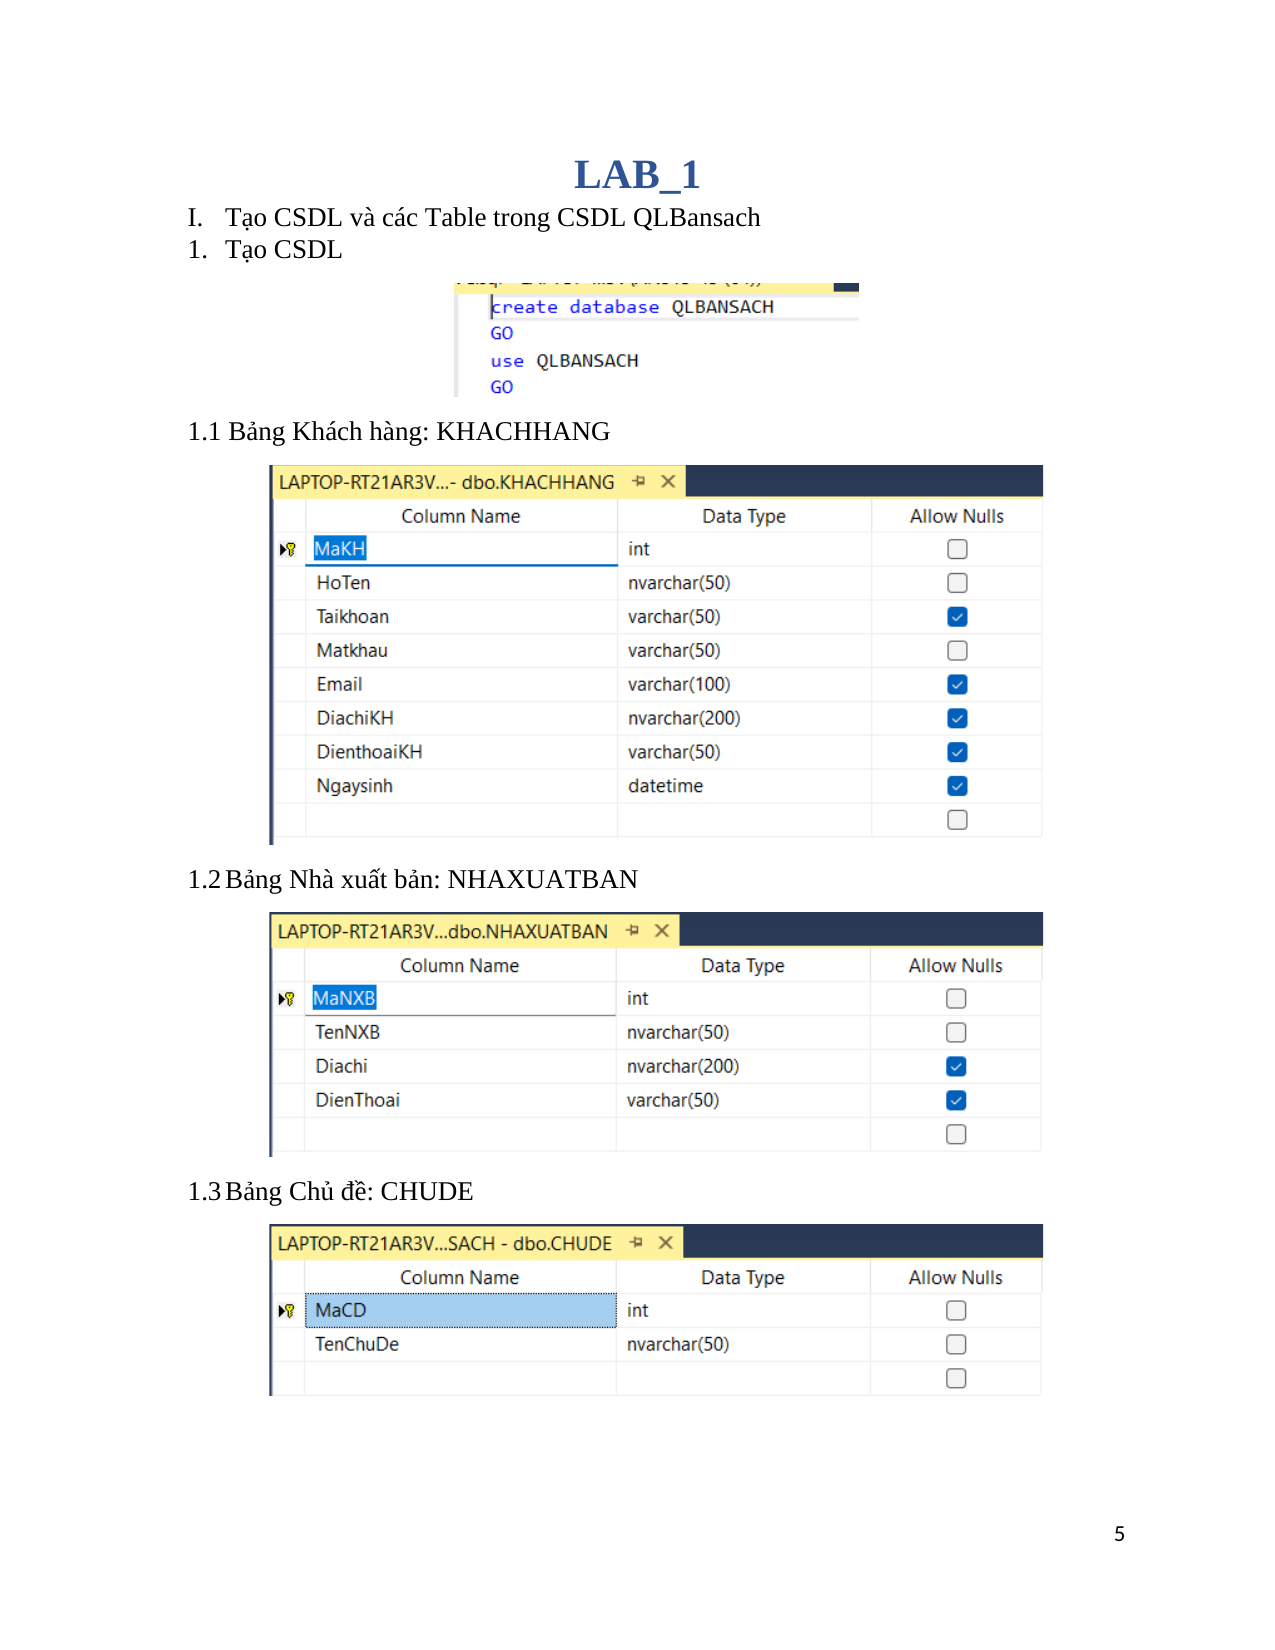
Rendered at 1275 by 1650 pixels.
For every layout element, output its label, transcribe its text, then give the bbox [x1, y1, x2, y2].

picture [269, 912, 1044, 1157]
list Bảng Chủ đề: CHUDE [187, 1175, 1125, 1206]
list Tạo CSDL và các Table trong CSDL QLBansach [187, 201, 1125, 232]
picture [269, 1224, 1044, 1396]
list Tạo CSDL [187, 234, 1125, 265]
text 1.1 Bảng Khách hàng: KHACHHANG [187, 415, 1125, 446]
picture [269, 465, 1044, 845]
list Bảng Nhà xuất bản: NHAXUATBAN [187, 863, 1125, 894]
subtitle LAB_1 [150, 150, 1125, 198]
picture [453, 283, 859, 397]
